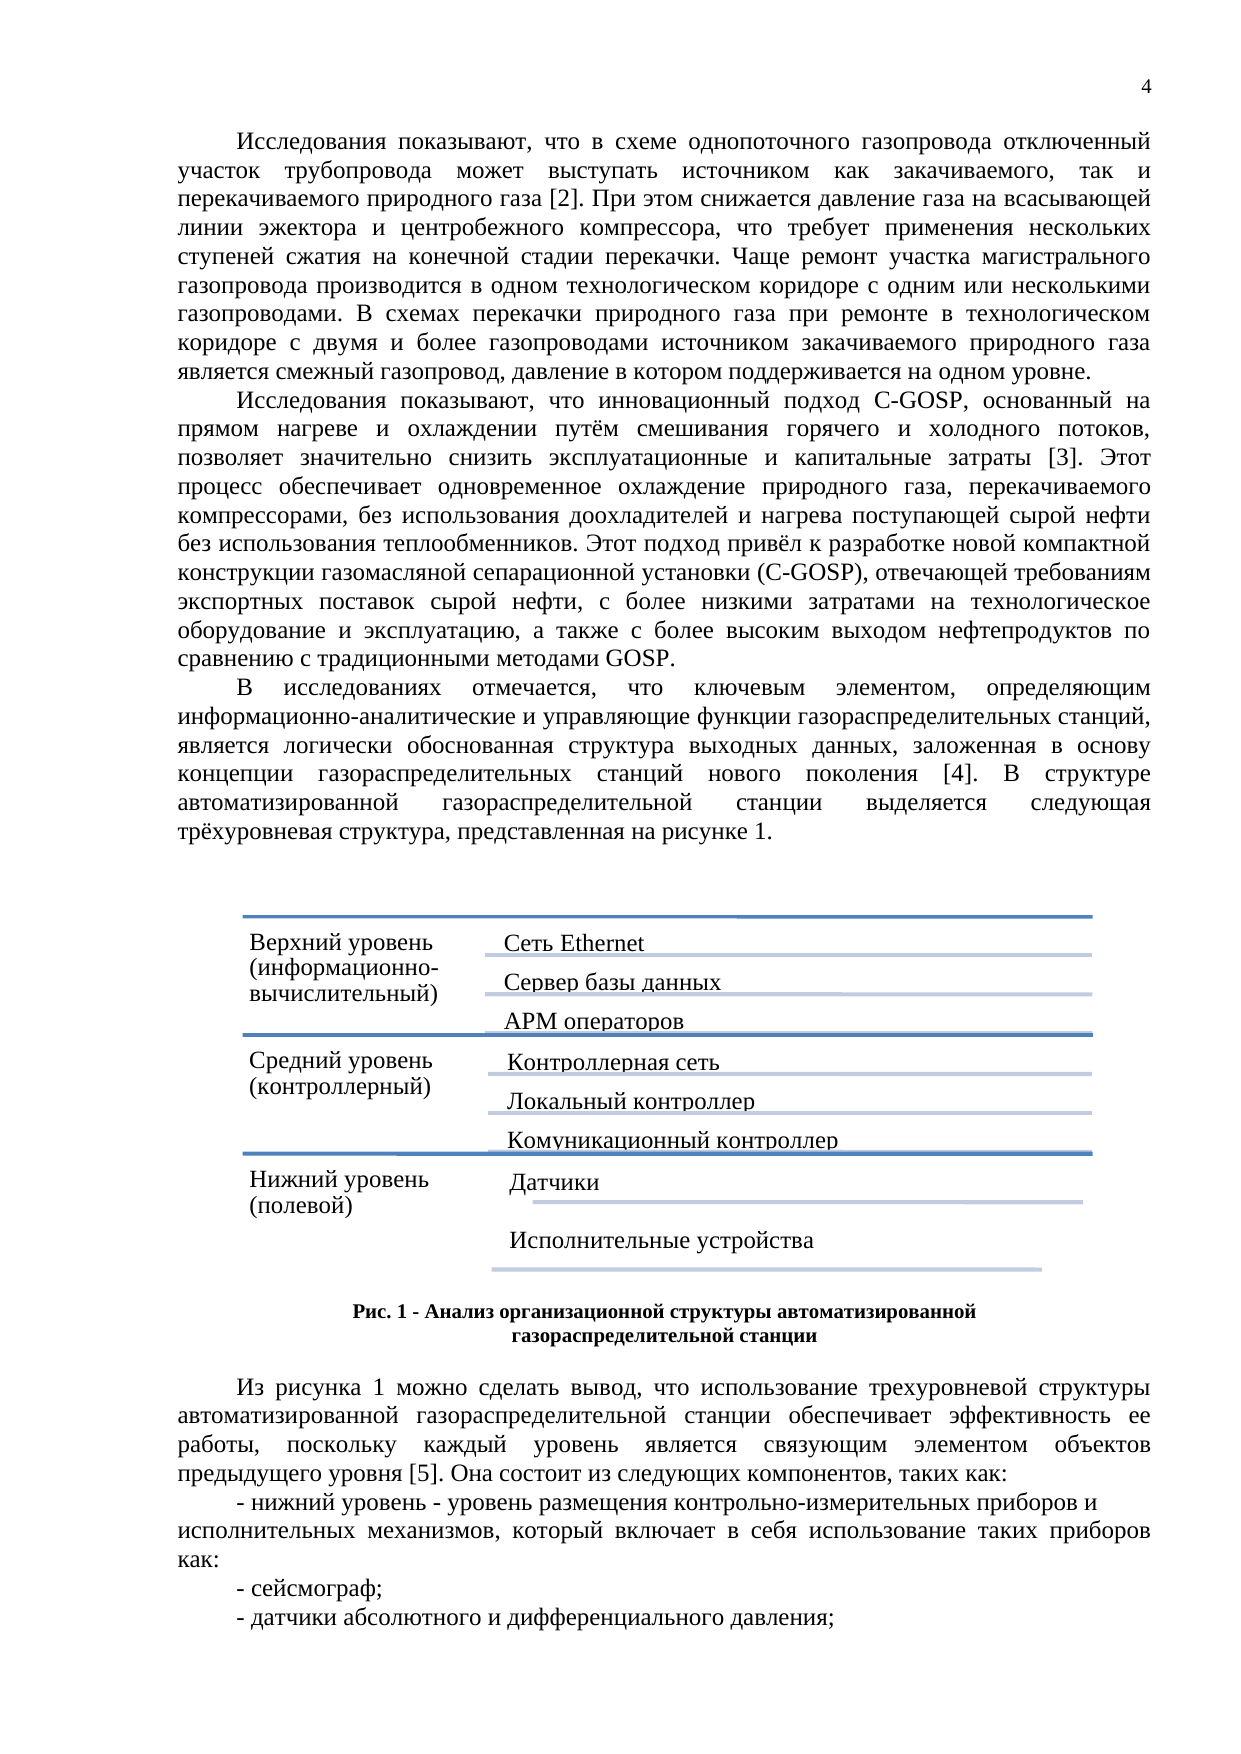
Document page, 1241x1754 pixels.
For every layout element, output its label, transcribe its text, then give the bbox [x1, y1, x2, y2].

text исполнительных механизмов, который включает в себя использование таких приборов как: [177, 1516, 1152, 1573]
list - нижний уровень - уровень размещения контрольно-измерительных приборов и [236, 1487, 1152, 1516]
list - сейсмограф; [236, 1573, 1152, 1602]
text газораспределительной станции [177, 1323, 1152, 1347]
text Рис. 1 - Анализ организационной структуры автоматизированной [177, 1299, 1152, 1323]
text Из рисунка 1 можно сделать вывод, что использование трехуровневой структуры автоматизированной газораспределительной станции обеспечивает эффективность ее работы, поскольку каждый уровень является связующим элементом объектов предыдущего уровня [5]. Она состоит из следующих компонентов, таких как: [177, 1372, 1152, 1487]
text Исследования показывают, что в схеме однопоточного газопровода отключенный участок трубопровода может выступать источником как закачиваемого, так и перекачиваемого природного газа [2]. При этом снижается давление газа на всасывающей линии эжектора и центробежного компрессора, что требует применения нескольких ступеней сжатия на конечной стадии перекачки. Чаще ремонт участка магистрального газопровода производится в одном технологическом коридоре с одним или несколькими газопроводами. В схемах перекачки природного газа при ремонте в технологическом коридоре с двумя и более газопроводами источником закачиваемого природного газа является смежный газопровод, давление в котором поддерживается на одном уровне. [177, 126, 1152, 385]
text Исследования показывают, что инновационный подход C-GOSP, основанный на прямом нагреве и охлаждении путём смешивания горячего и холодного потоков, позволяет значительно снизить эксплуатационные и капитальные затраты [3]. Этот процесс обеспечивает одновременное охлаждение природного газа, перекачиваемого компрессорами, без использования доохладителей и нагрева поступающей сырой нефти без использования теплообменников. Этот подход привёл к разработке новой компактной конструкции газомасляной сепарационной установки (C-GOSP), отвечающей требованиям экспортных поставок сырой нефти, с более низкими затратами на технологическое оборудование и эксплуатацию, а также с более высоким выходом нефтепродуктов по сравнению с традиционными методами GOSP. [177, 385, 1152, 672]
text - датчики абсолютного и дифференциального давления; [177, 1602, 1152, 1631]
text В исследованиях отмечается, что ключевым элементом, определяющим информационно-аналитические и управляющие функции газораспределительных станций, является логически обоснованная структура выходных данных, заложенная в основу концепции газораспределительных станций нового поколения [4]. В структуре автоматизированной газораспределительной станции выделяется следующая трёхуровневая структура, представленная на рисунке 1. [177, 672, 1152, 845]
